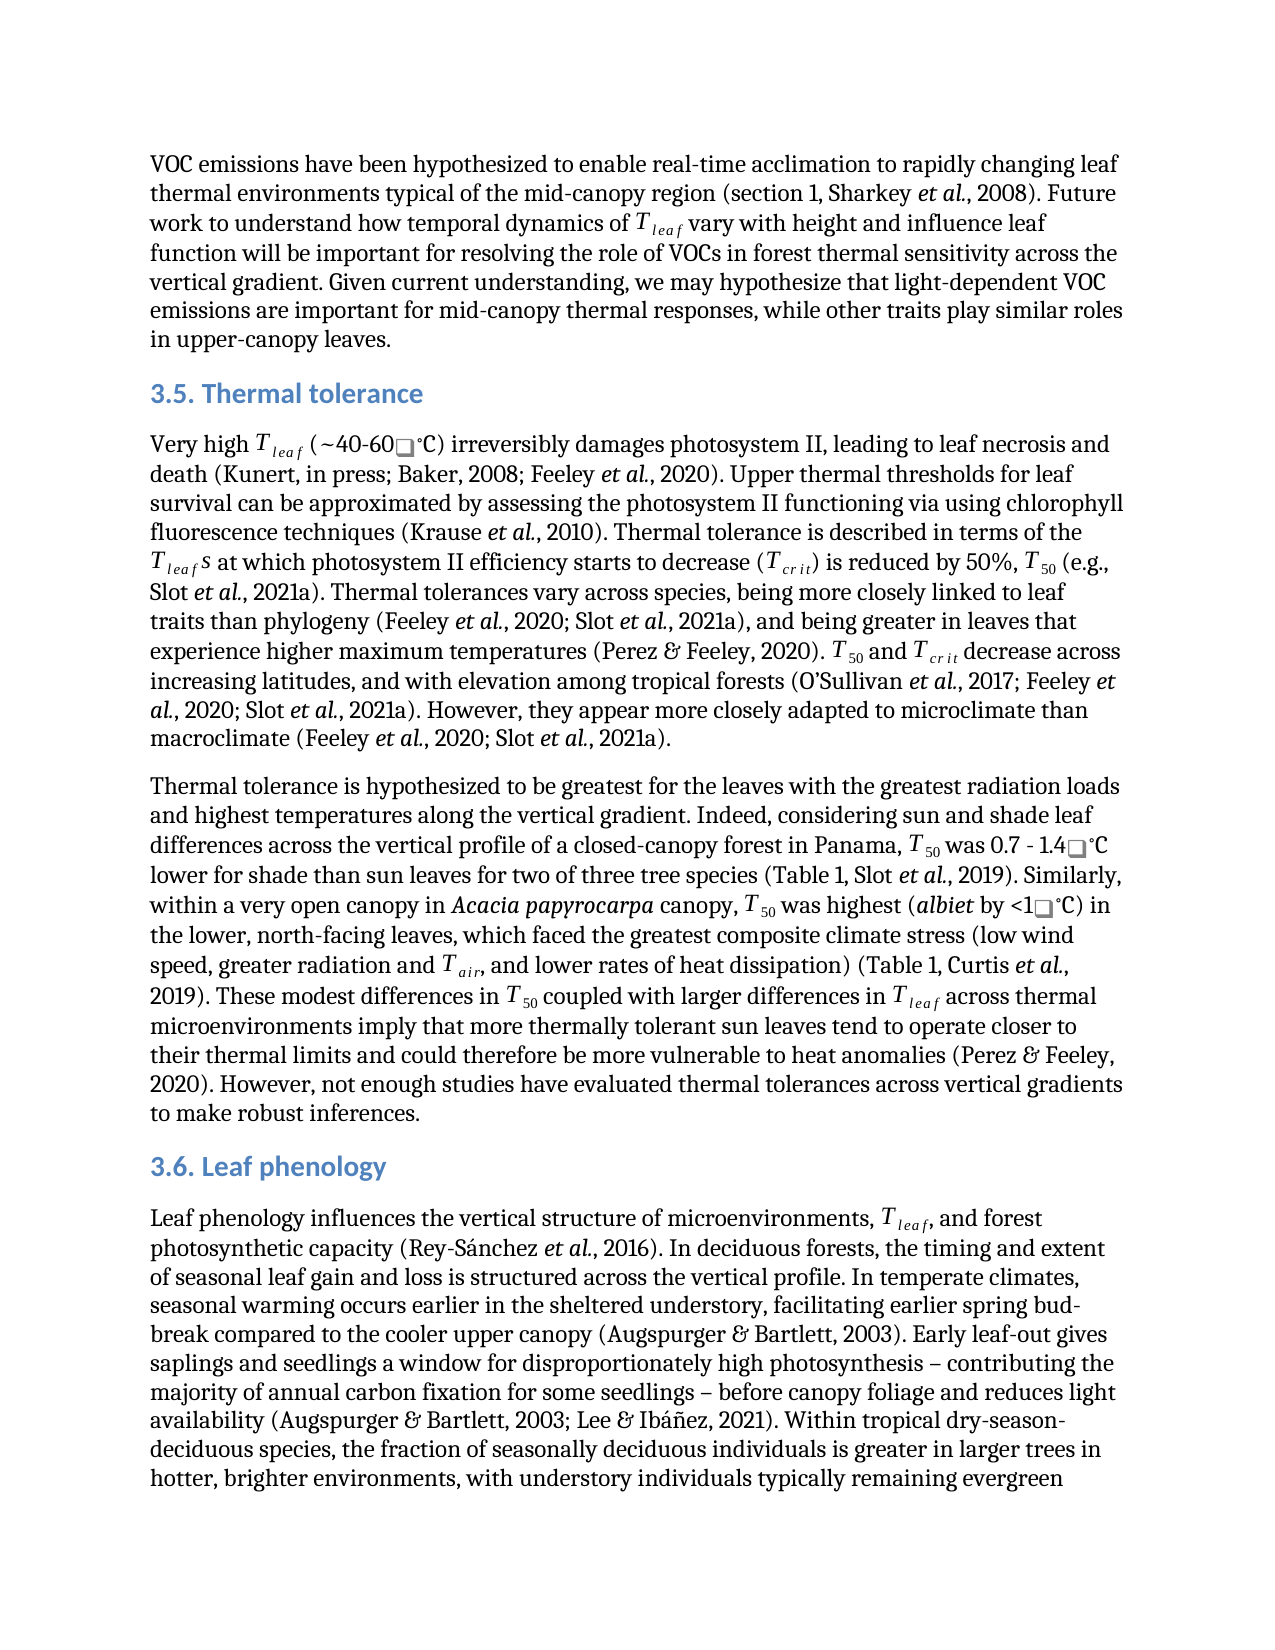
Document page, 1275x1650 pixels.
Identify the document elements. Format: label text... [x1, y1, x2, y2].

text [150, 150, 1125, 354]
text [150, 1202, 1125, 1493]
text Very high (~40-60C) irreversibly damages photosystem II, leading to leaf necrosis and death (Kunert, in press; Baker, 2008; Feeley et al., 2020). Upper thermal thresholds for leaf survival can be approximated by assessing the photosystem II functioning via using chlorophyll fluorescence techniques (Krause et al., 2010). Thermal tolerance is described in terms of the at which photosystem II efficiency starts to decrease () is reduced by 50%, (e.g., Slot et al., 2021a). Thermal tolerances vary across species, being more closely linked to leaf traits than phylogeny (Feeley et al., 2020; Slot et al., 2021a), and being greater in leaves that experience higher maximum temperatures (Perez & Feeley, 2020). and decrease across increasing latitudes, and with elevation among tropical forests (O’Sullivan et al., 2017; Feeley et al., 2020; Slot et al., 2021a). However, they appear more closely adapted to microclimate than macroclimate (Feeley et al., 2020; Slot et al., 2021a). [150, 429, 1125, 753]
text Thermal tolerance is hypothesized to be greatest for the leaves with the greatest radiation loads and highest temperatures along the vertical gradient. Indeed, considering sun and shade leaf differences across the vertical profile of a closed-canopy forest in Panama, was 0.7 - 1.4C lower for shade than sun leaves for two of three tree species (Table 1, Slot et al., 2019). Similarly, within a very open canopy in Acacia papyrocarpa canopy, was highest (albiet by <1C) in the lower, north-facing leaves, which faced the greatest composite climate stress (low wind speed, greater radiation and , and lower rates of heat dissipation) (Table 1, Curtis et al., 2019). These modest differences in coupled with larger differences in across thermal microenvironments imply that more thermally tolerant sun leaves tend to operate closer to their thermal limits and could therefore be more vulnerable to heat anomalies (Perez & Feeley, 2020). However, not enough studies have evaluated thermal tolerances across vertical gradients to make robust inferences. [150, 772, 1125, 1127]
subtitle 3.5. Thermal tolerance [150, 375, 1125, 410]
subtitle 3.6. Leaf phenology [150, 1148, 1125, 1184]
